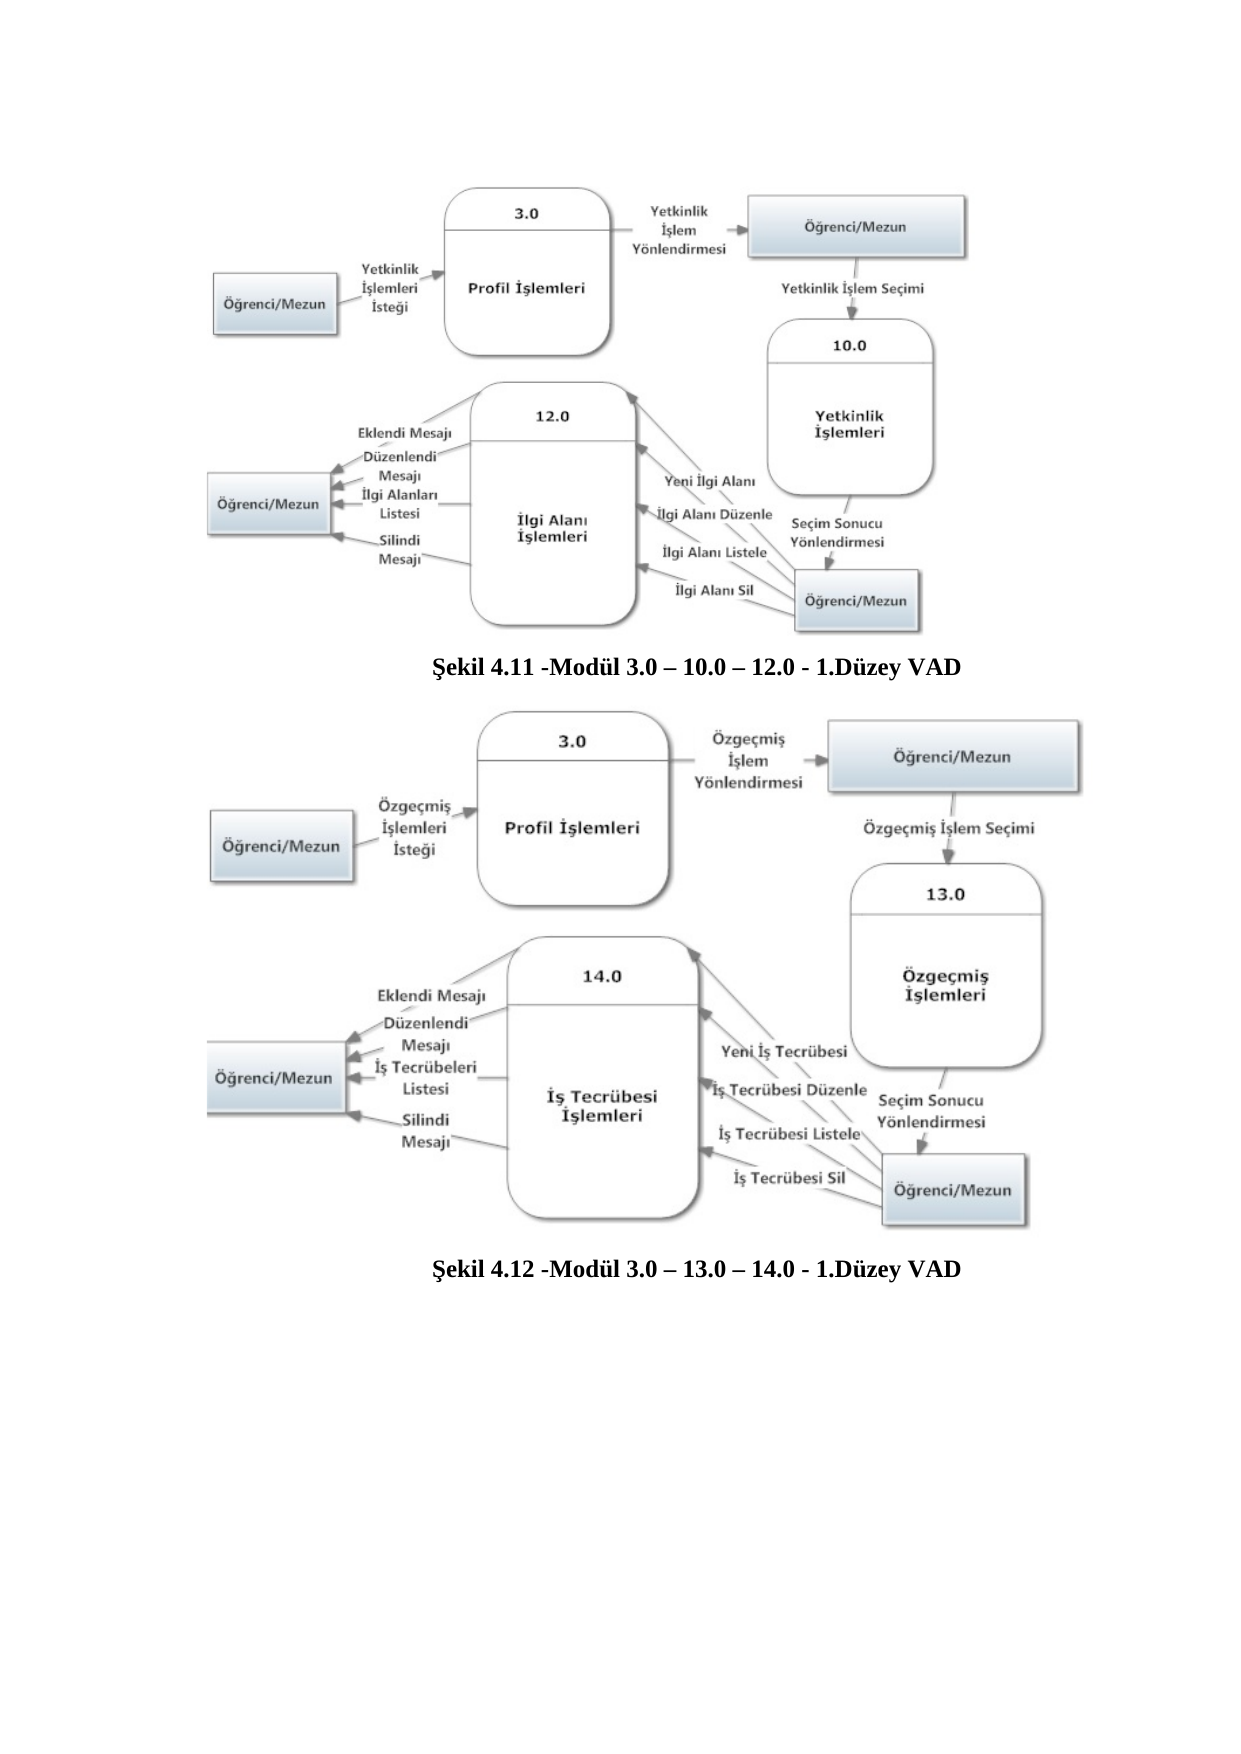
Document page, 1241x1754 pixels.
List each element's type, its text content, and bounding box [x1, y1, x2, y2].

text Şekil 4.12 -Modül 3.0 – 13.0 – 14.0 - 1.Düzey VAD [207, 1254, 1092, 1282]
text Şekil 4.11 -Modül 3.0 – 10.0 – 12.0 - 1.Düzey VAD [207, 652, 1092, 681]
picture [206, 177, 976, 638]
picture [206, 695, 1093, 1240]
